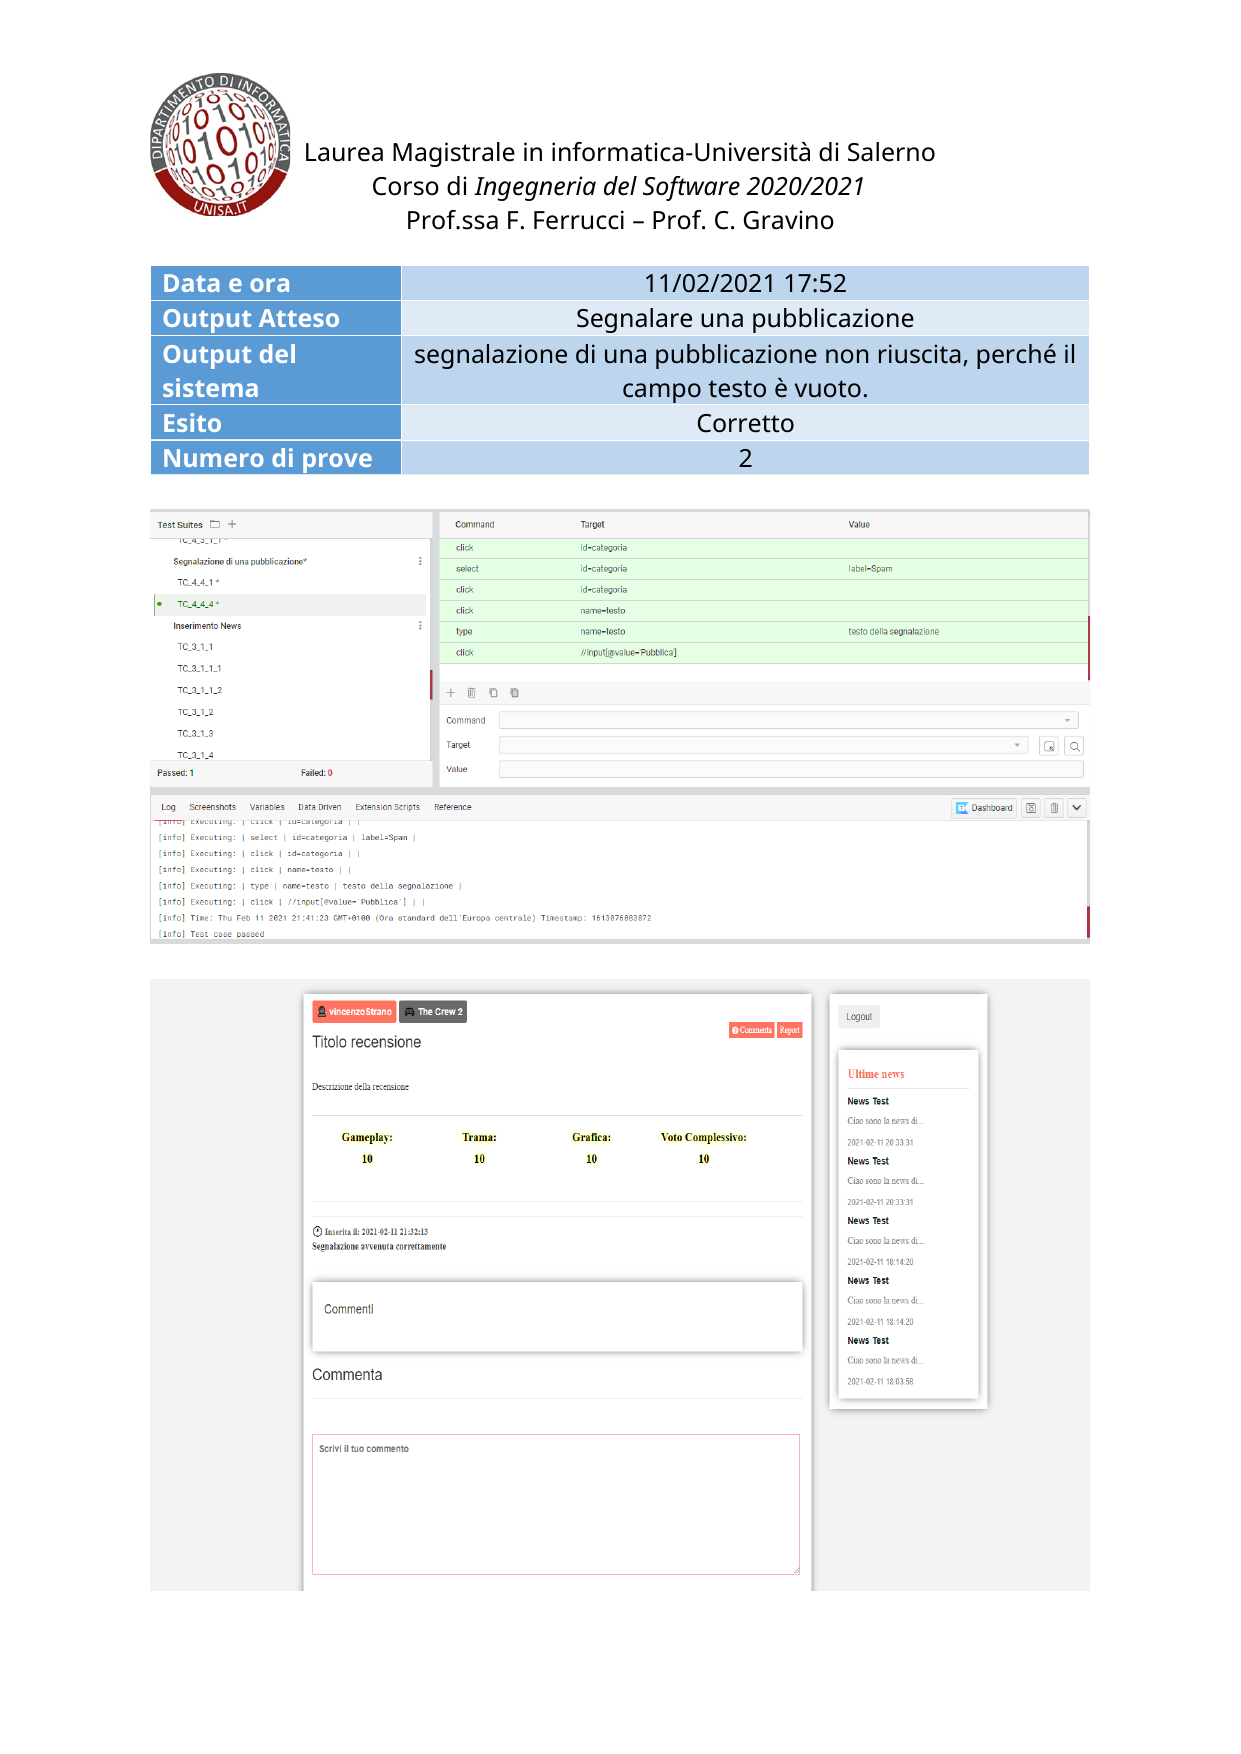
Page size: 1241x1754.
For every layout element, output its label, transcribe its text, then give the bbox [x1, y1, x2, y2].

table_cell Output del sistema [151, 336, 401, 404]
table_cell Corretto [402, 405, 1089, 439]
table_cell Output Atteso [151, 301, 401, 335]
table_cell segnalazione di una pubblicazione non riuscita, perché il campo testo è vuoto. [402, 336, 1089, 404]
table_cell 11/02/2021 17:52 [402, 266, 1089, 300]
picture [149, 73, 290, 215]
table_cell Data e ora [151, 266, 401, 300]
picture [150, 979, 1091, 1591]
picture [150, 509, 1091, 944]
table_cell Esito [151, 405, 401, 439]
table_cell 2 [402, 441, 1089, 474]
table_cell Segnalare una pubblicazione [402, 301, 1089, 335]
table_cell Numero di prove [151, 441, 401, 474]
